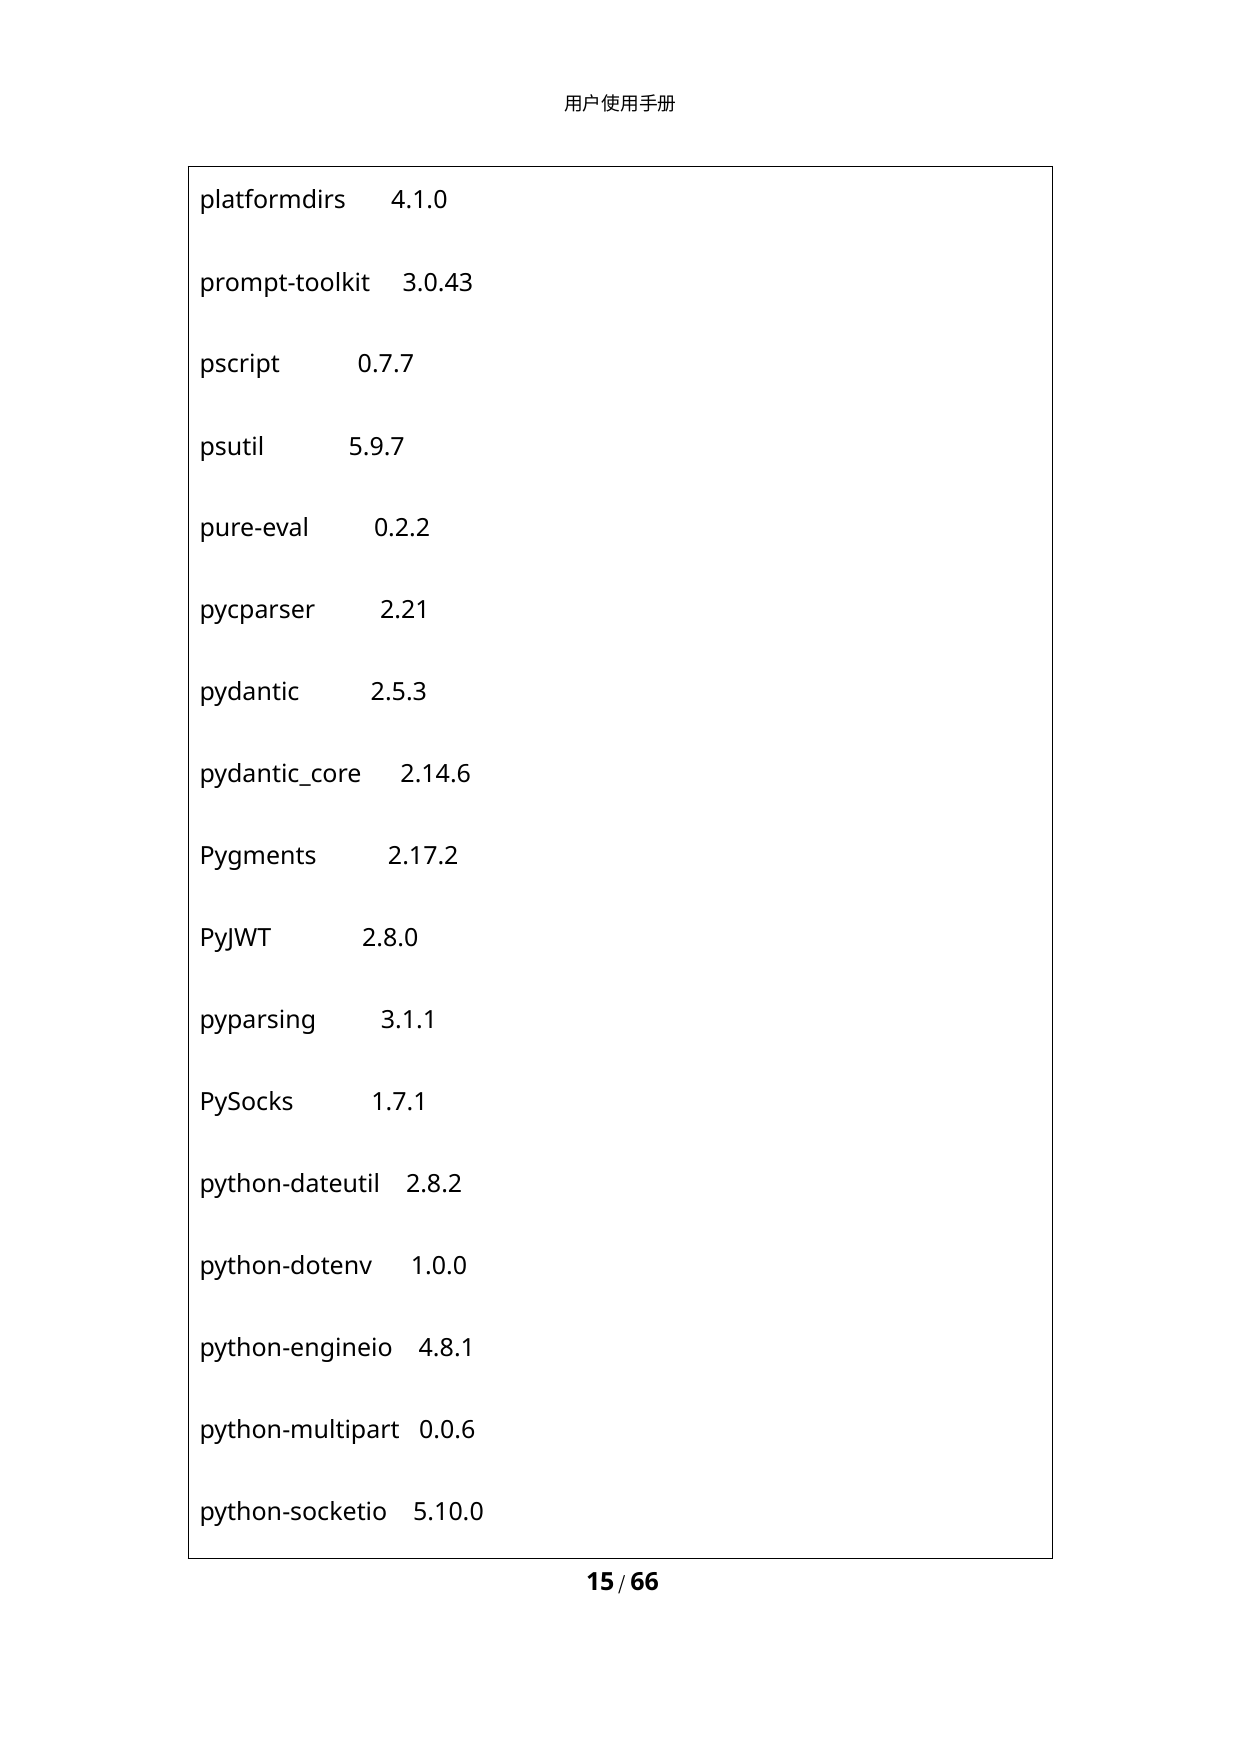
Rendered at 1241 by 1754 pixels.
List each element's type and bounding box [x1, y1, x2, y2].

table_cell [189, 167, 1052, 1558]
